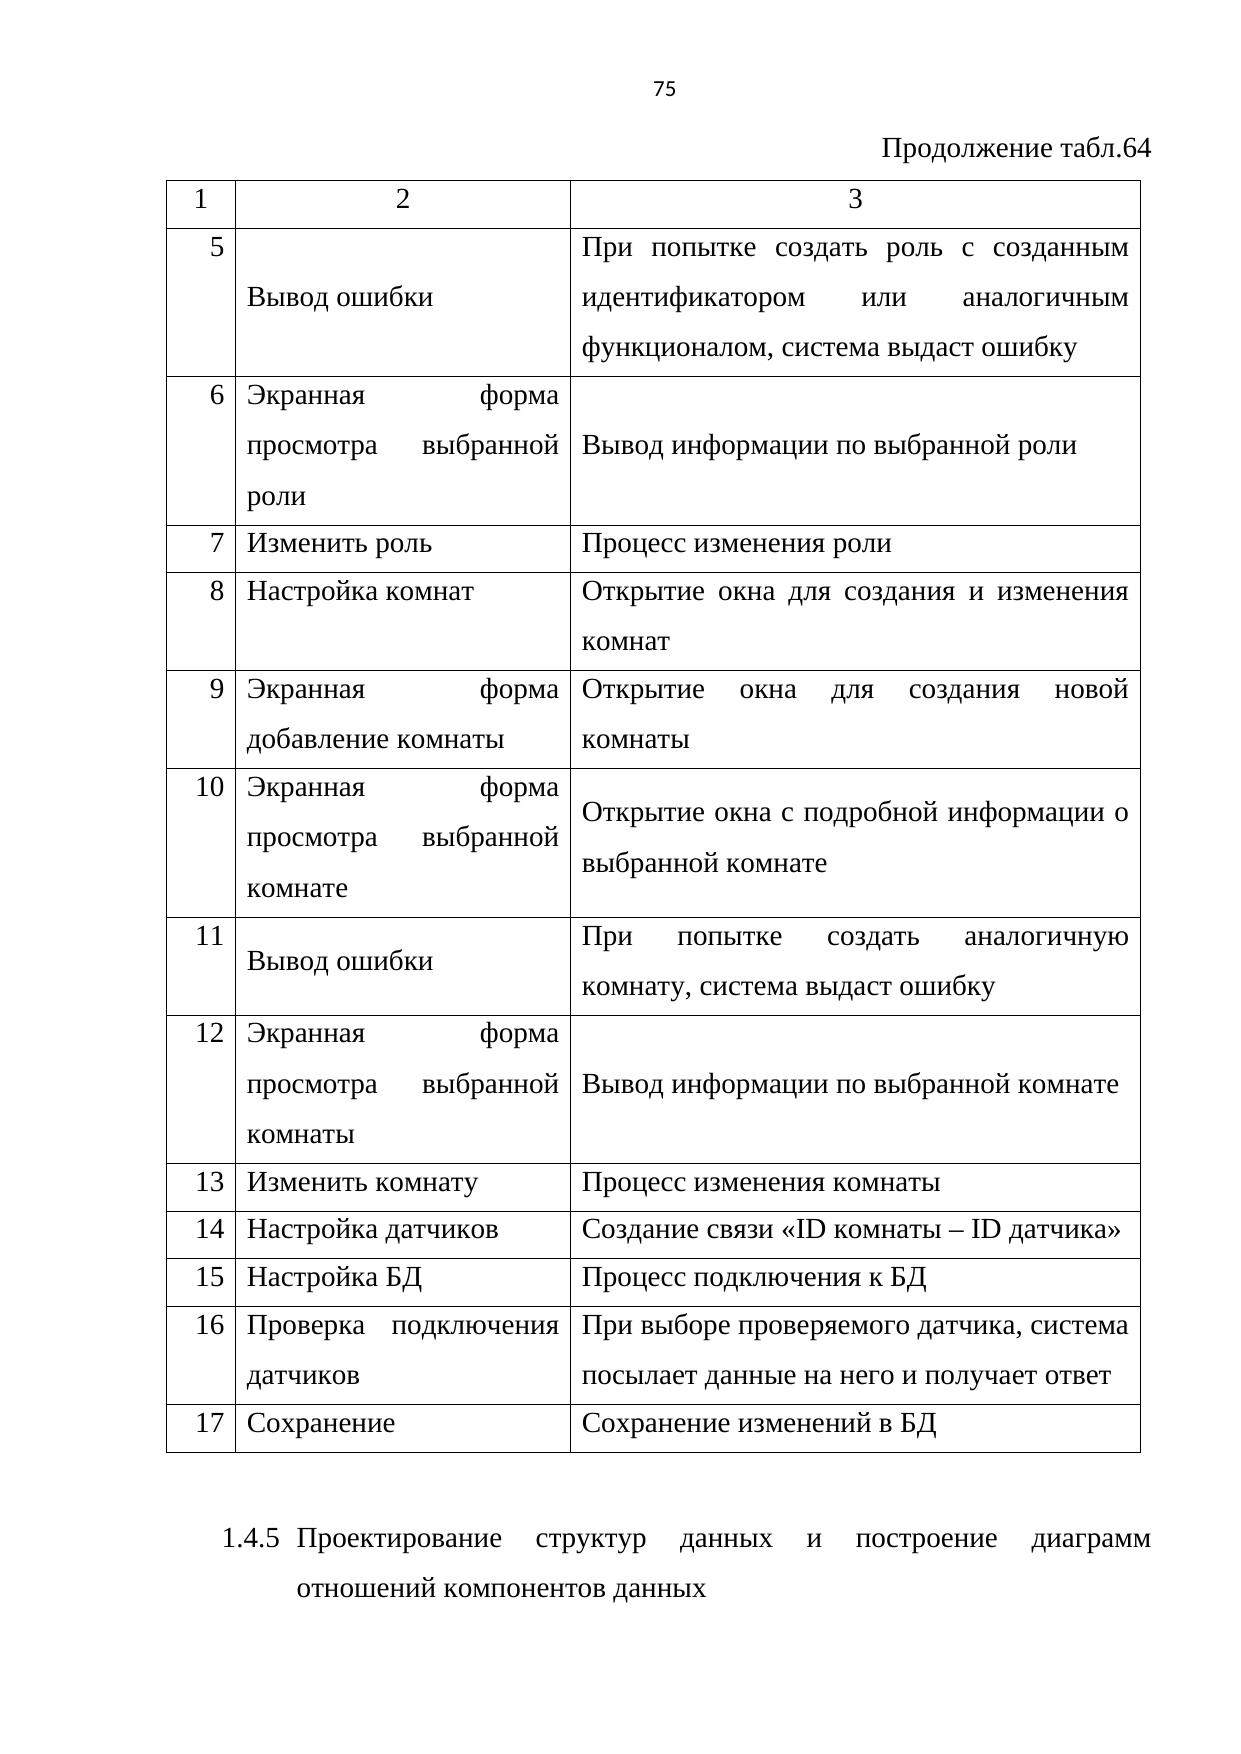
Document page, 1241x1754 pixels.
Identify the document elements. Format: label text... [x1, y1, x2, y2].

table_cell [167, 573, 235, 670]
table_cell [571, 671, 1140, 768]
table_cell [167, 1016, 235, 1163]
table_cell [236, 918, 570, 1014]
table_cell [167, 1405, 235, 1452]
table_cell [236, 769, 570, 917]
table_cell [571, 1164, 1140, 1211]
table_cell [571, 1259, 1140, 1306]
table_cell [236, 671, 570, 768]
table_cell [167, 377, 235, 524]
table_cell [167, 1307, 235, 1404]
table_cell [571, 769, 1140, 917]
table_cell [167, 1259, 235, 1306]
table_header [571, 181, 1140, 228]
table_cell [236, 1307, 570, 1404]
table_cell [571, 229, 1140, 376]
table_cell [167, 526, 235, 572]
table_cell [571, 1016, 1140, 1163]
list Проектирование структур данных и построение диаграмм отношений компонентов данных [221, 1520, 1152, 1604]
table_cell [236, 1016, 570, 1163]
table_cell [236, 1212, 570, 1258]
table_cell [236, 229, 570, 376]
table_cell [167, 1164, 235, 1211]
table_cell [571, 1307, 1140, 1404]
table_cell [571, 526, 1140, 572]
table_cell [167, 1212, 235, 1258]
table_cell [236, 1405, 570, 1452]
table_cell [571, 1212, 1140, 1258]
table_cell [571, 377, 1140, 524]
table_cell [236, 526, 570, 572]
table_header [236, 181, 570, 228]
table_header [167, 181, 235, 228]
text Продолжение табл.64 [177, 130, 1152, 163]
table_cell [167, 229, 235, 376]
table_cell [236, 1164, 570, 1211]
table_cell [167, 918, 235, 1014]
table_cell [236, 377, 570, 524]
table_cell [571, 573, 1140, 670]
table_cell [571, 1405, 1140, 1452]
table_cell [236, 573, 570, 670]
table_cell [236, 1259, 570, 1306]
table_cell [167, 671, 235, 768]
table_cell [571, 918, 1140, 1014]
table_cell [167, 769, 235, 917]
